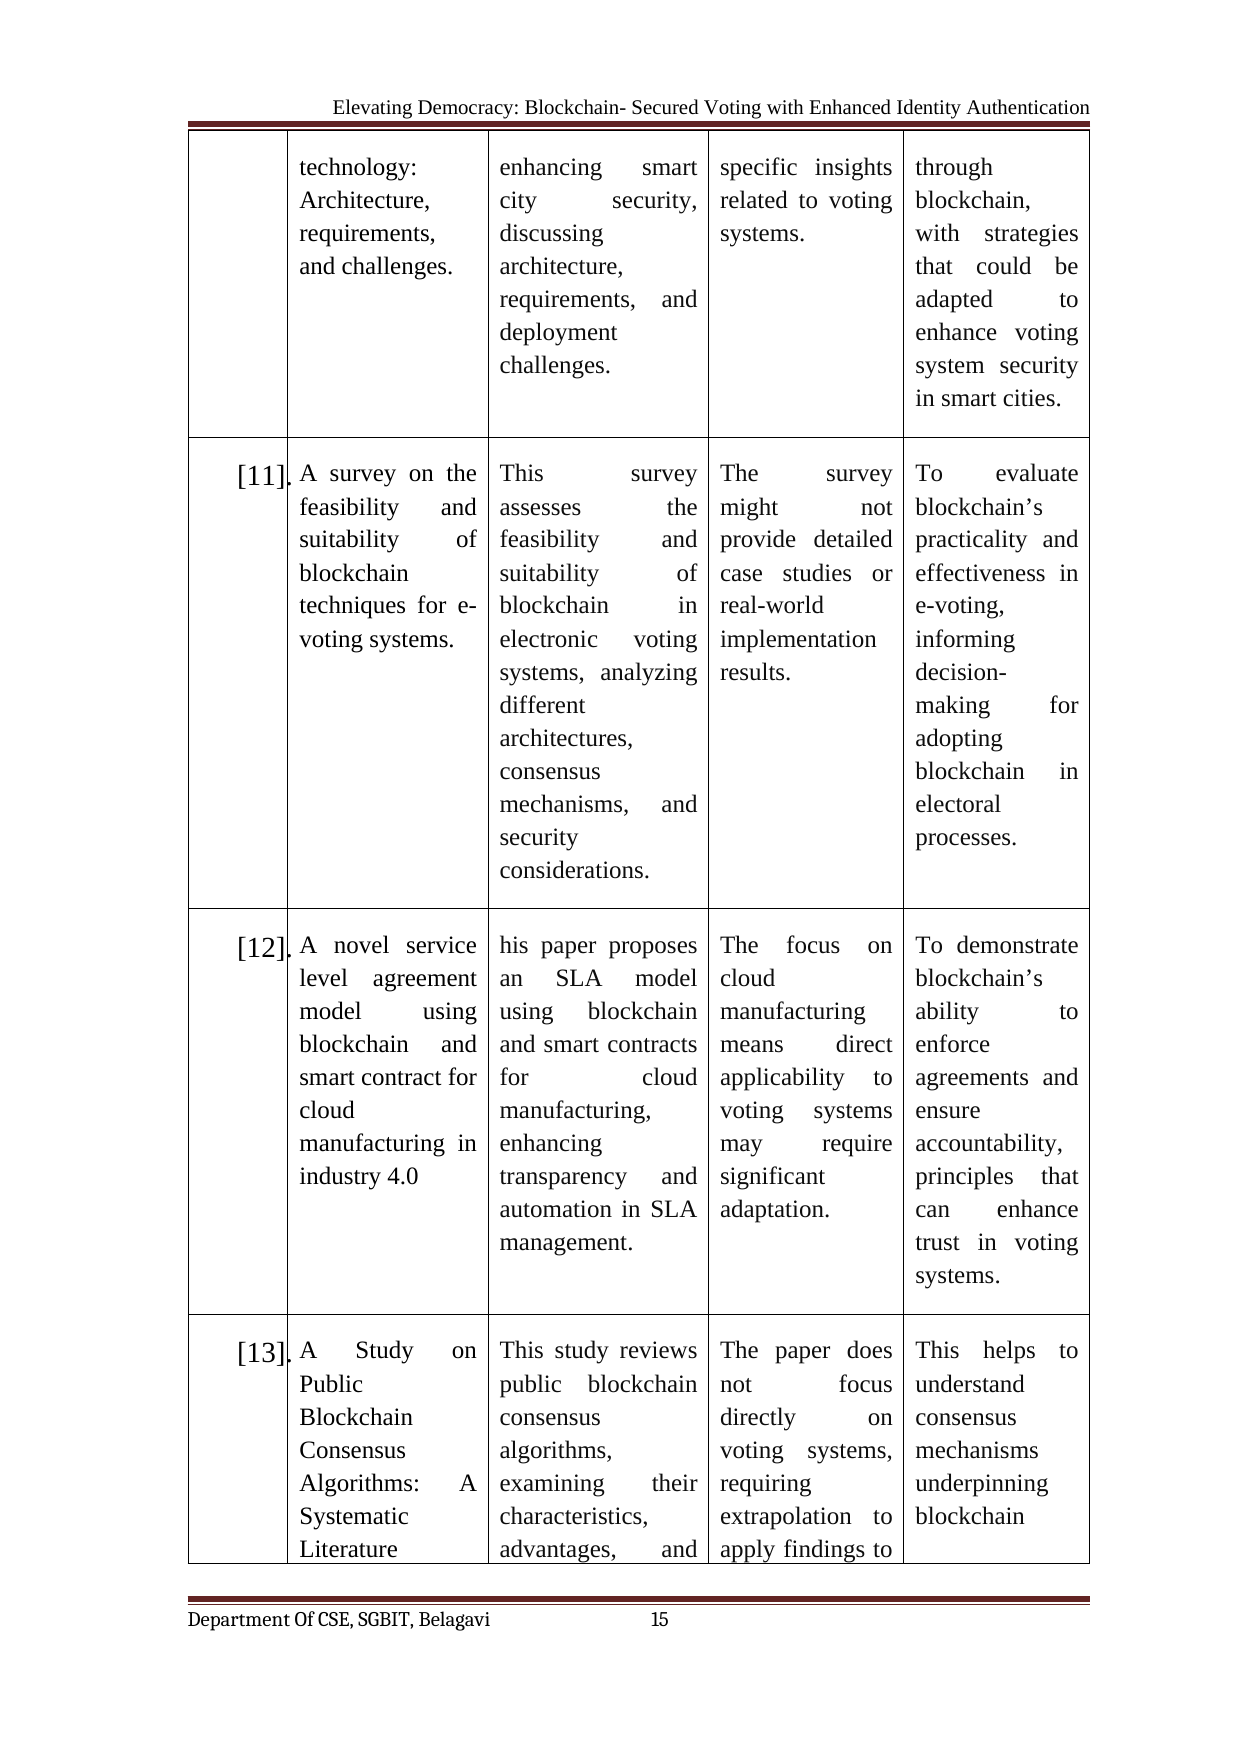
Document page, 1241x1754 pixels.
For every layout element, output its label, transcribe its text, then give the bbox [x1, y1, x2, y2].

table_cell [189, 438, 287, 908]
table_cell To evaluate blockchain’s practicality and effectiveness in e-voting, informing decision-making for adopting blockchain in electoral processes. [904, 438, 1089, 908]
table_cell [709, 131, 903, 437]
table_cell A novel service level agreement model using blockchain and smart contract for cloud manufacturing in industry 4.0 [288, 909, 488, 1314]
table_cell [288, 1315, 488, 1562]
table_cell A survey on the feasibility and suitability of blockchain techniques for e-voting systems. [288, 438, 488, 908]
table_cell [489, 1315, 708, 1562]
table_cell his paper proposes an SLA model using blockchain and smart contracts for cloud manufacturing, enhancing transparency and automation in SLA management. [489, 909, 708, 1314]
table_cell The focus on cloud manufacturing means direct applicability to voting systems may require significant adaptation. [709, 909, 903, 1314]
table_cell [288, 131, 488, 437]
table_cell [489, 131, 708, 437]
table_cell [189, 131, 287, 437]
table_cell [189, 909, 287, 1314]
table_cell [904, 1315, 1089, 1562]
table_cell The survey might not provide detailed case studies or real-world implementation results. [709, 438, 903, 908]
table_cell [709, 1315, 903, 1562]
table_cell This survey assesses the feasibility and suitability of blockchain in electronic voting systems, analyzing different architectures, consensus mechanisms, and security considerations. [489, 438, 708, 908]
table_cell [904, 131, 1089, 437]
table_cell [189, 1315, 287, 1562]
table_cell To demonstrate blockchain’s ability to enforce agreements and ensure accountability, principles that can enhance trust in voting systems. [904, 909, 1089, 1314]
